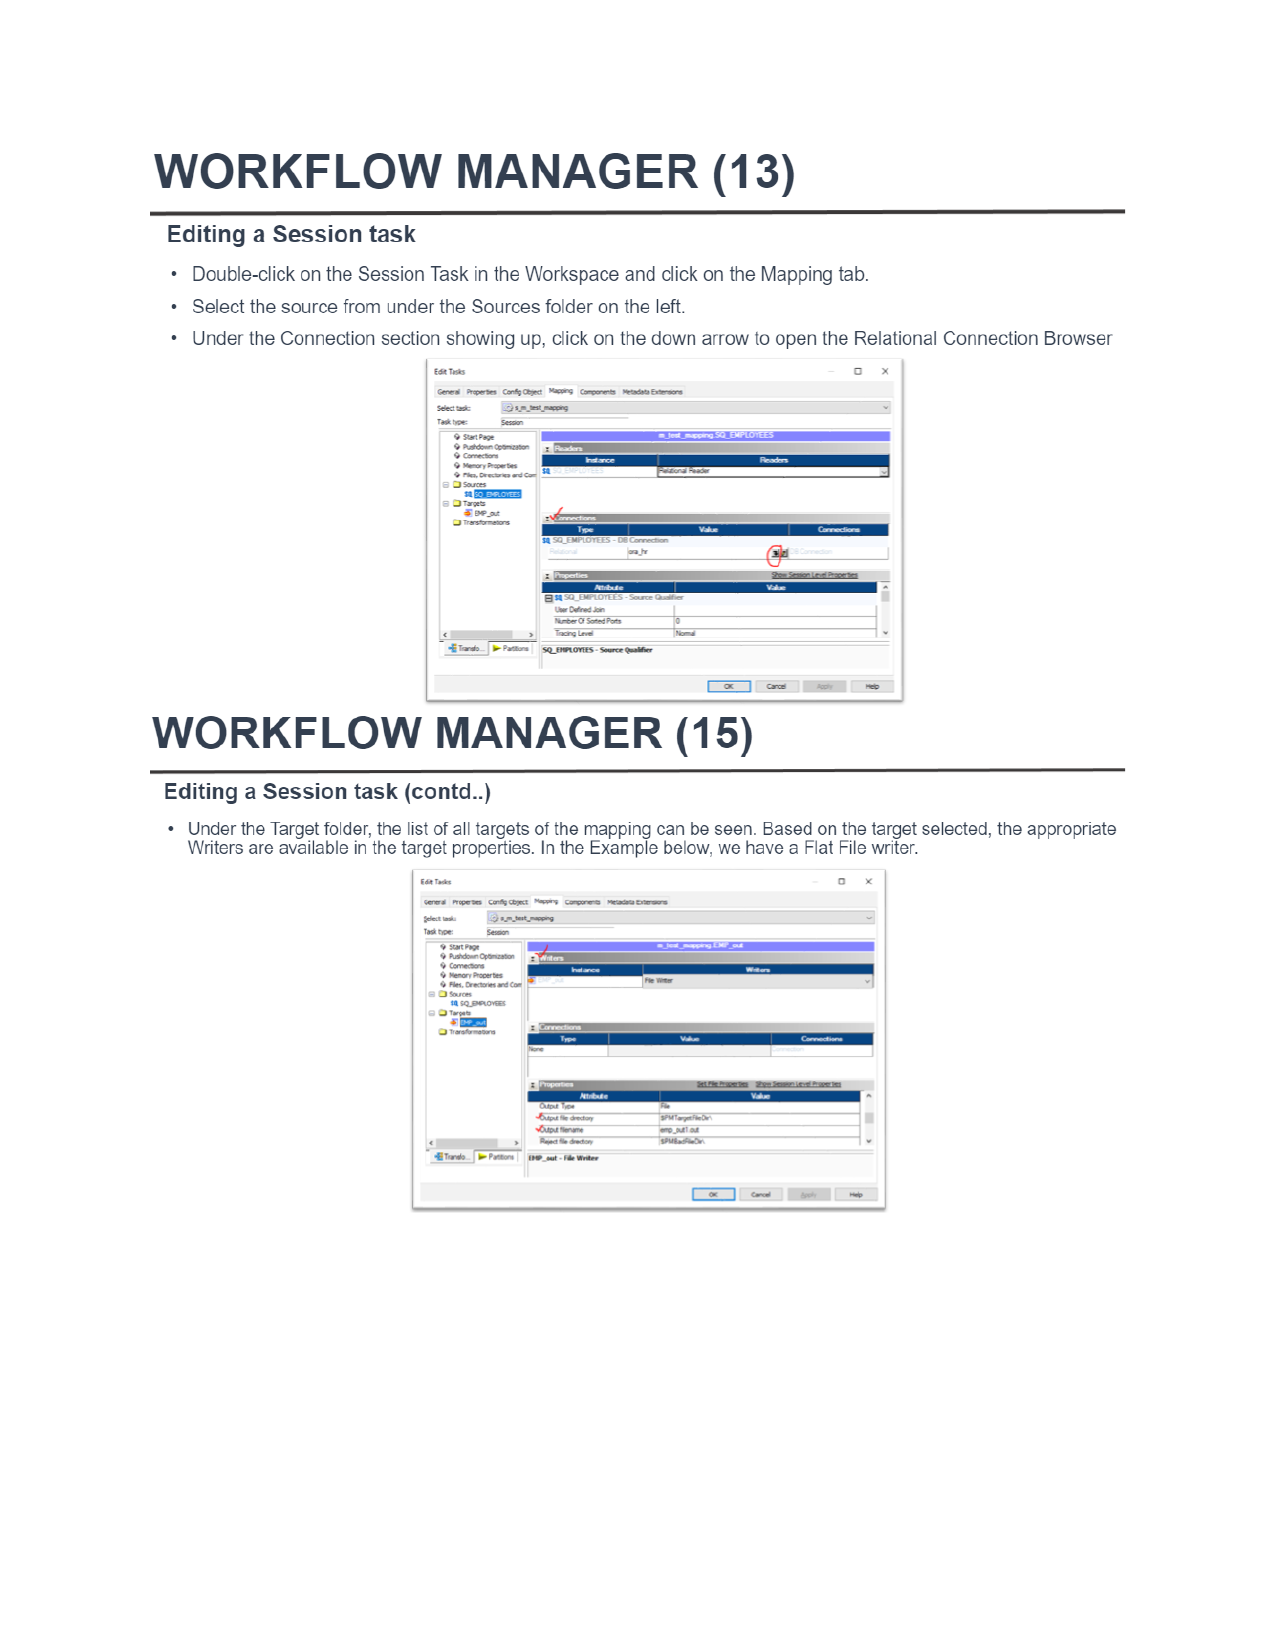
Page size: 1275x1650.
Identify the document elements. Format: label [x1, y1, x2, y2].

picture [150, 150, 1125, 707]
picture [150, 710, 1125, 1213]
